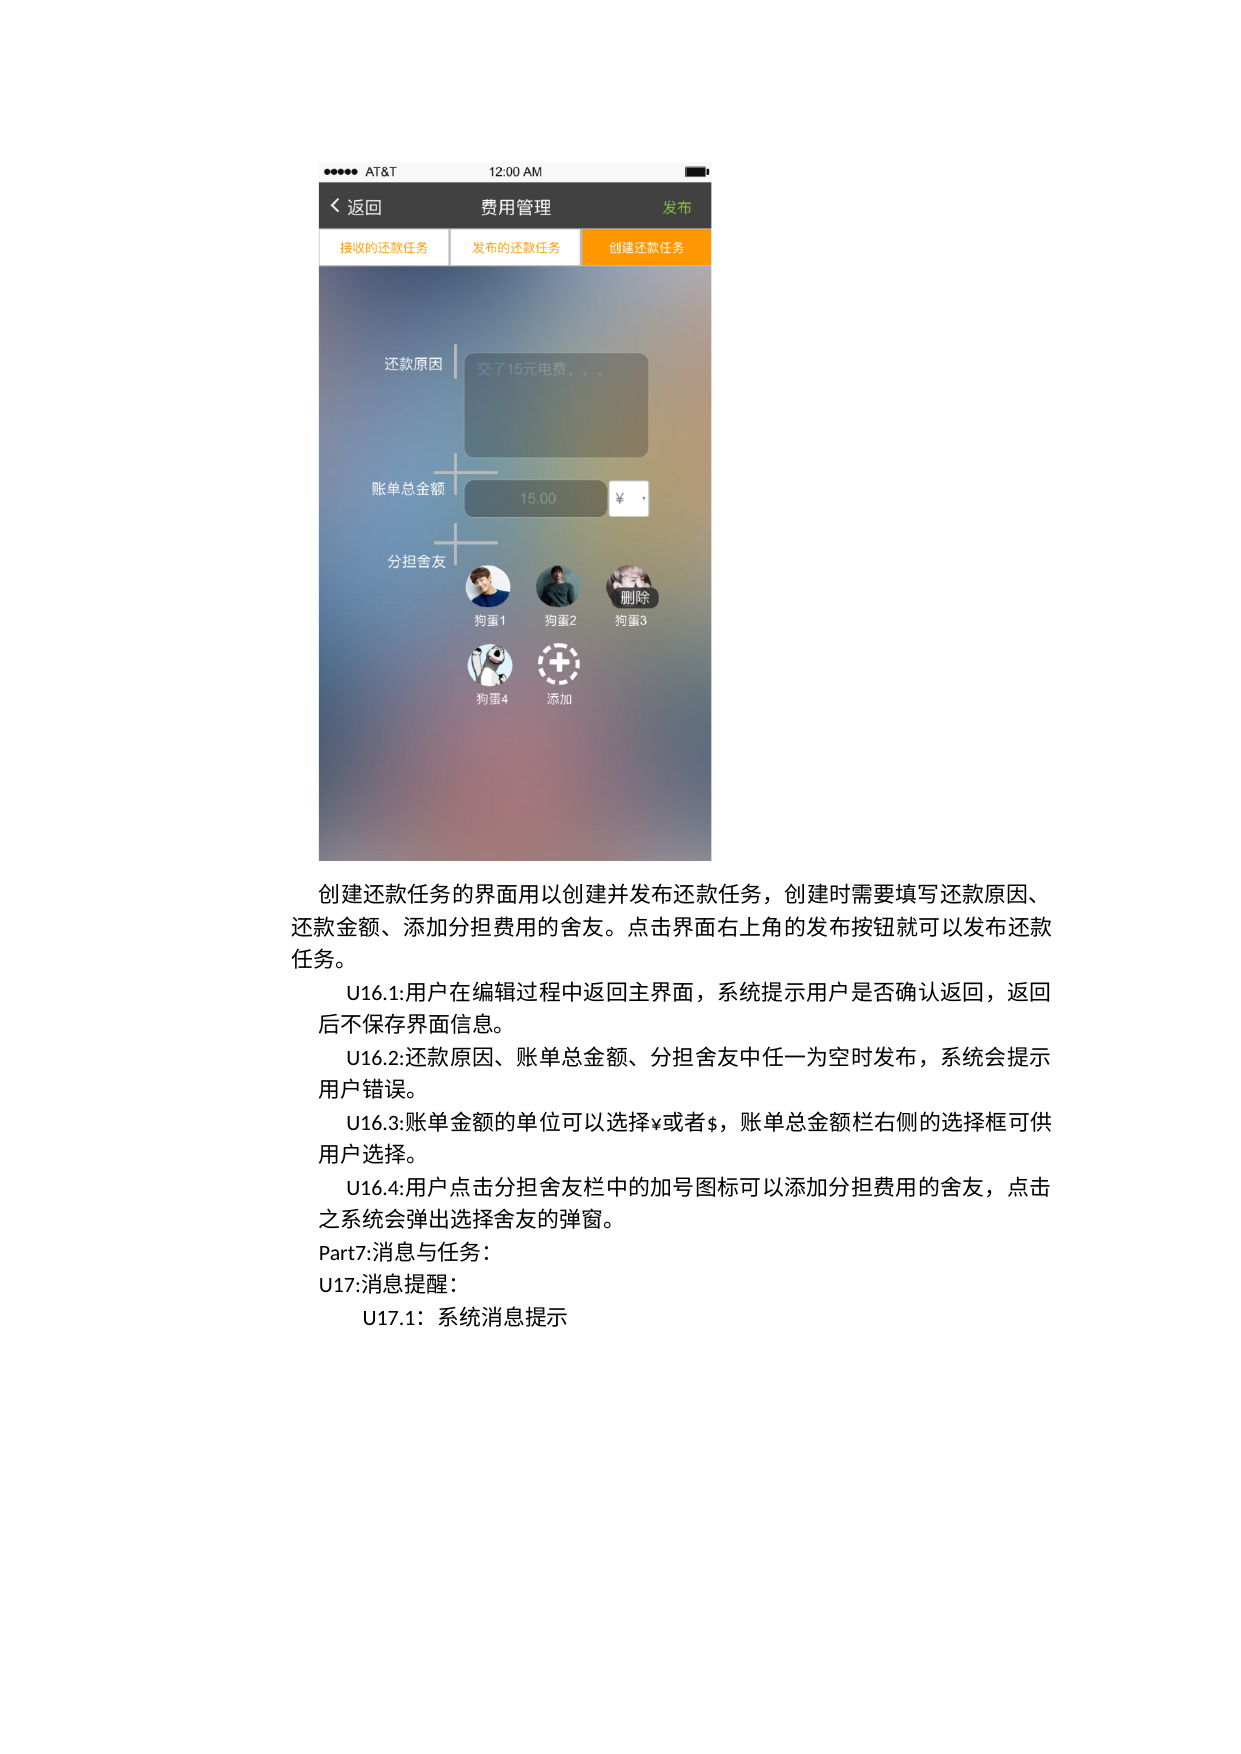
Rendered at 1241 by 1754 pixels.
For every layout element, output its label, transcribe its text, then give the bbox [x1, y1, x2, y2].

text U16.1:用户在编辑过程中返回主界面，系统提示用户是否确认返回，返回后不保存界面信息。 [319, 974, 1053, 1039]
text Part7:消息与任务： [291, 1234, 1053, 1267]
text U17:消息提醒： [291, 1267, 1053, 1299]
text U16.3:账单金额的单位可以选择¥或者$，账单总金额栏右侧的选择框可供用户选择。 [319, 1104, 1053, 1169]
text 创建还款任务的界面用以创建并发布还款任务，创建时需要填写还款原因、还款金额、添加分担费用的舍友。点击界面右上角的发布按钮就可以发布还款任务。 [291, 877, 1053, 974]
text U16.2:还款原因、账单总金额、分担舍友中任一为空时发布，系统会提示用户错误。 [319, 1039, 1053, 1104]
picture [318, 162, 712, 861]
text U17.1：系统消息提示 [291, 1299, 1053, 1332]
text U16.4:用户点击分担舍友栏中的加号图标可以添加分担费用的舍友，点击之系统会弹出选择舍友的弹窗。 [319, 1169, 1053, 1234]
